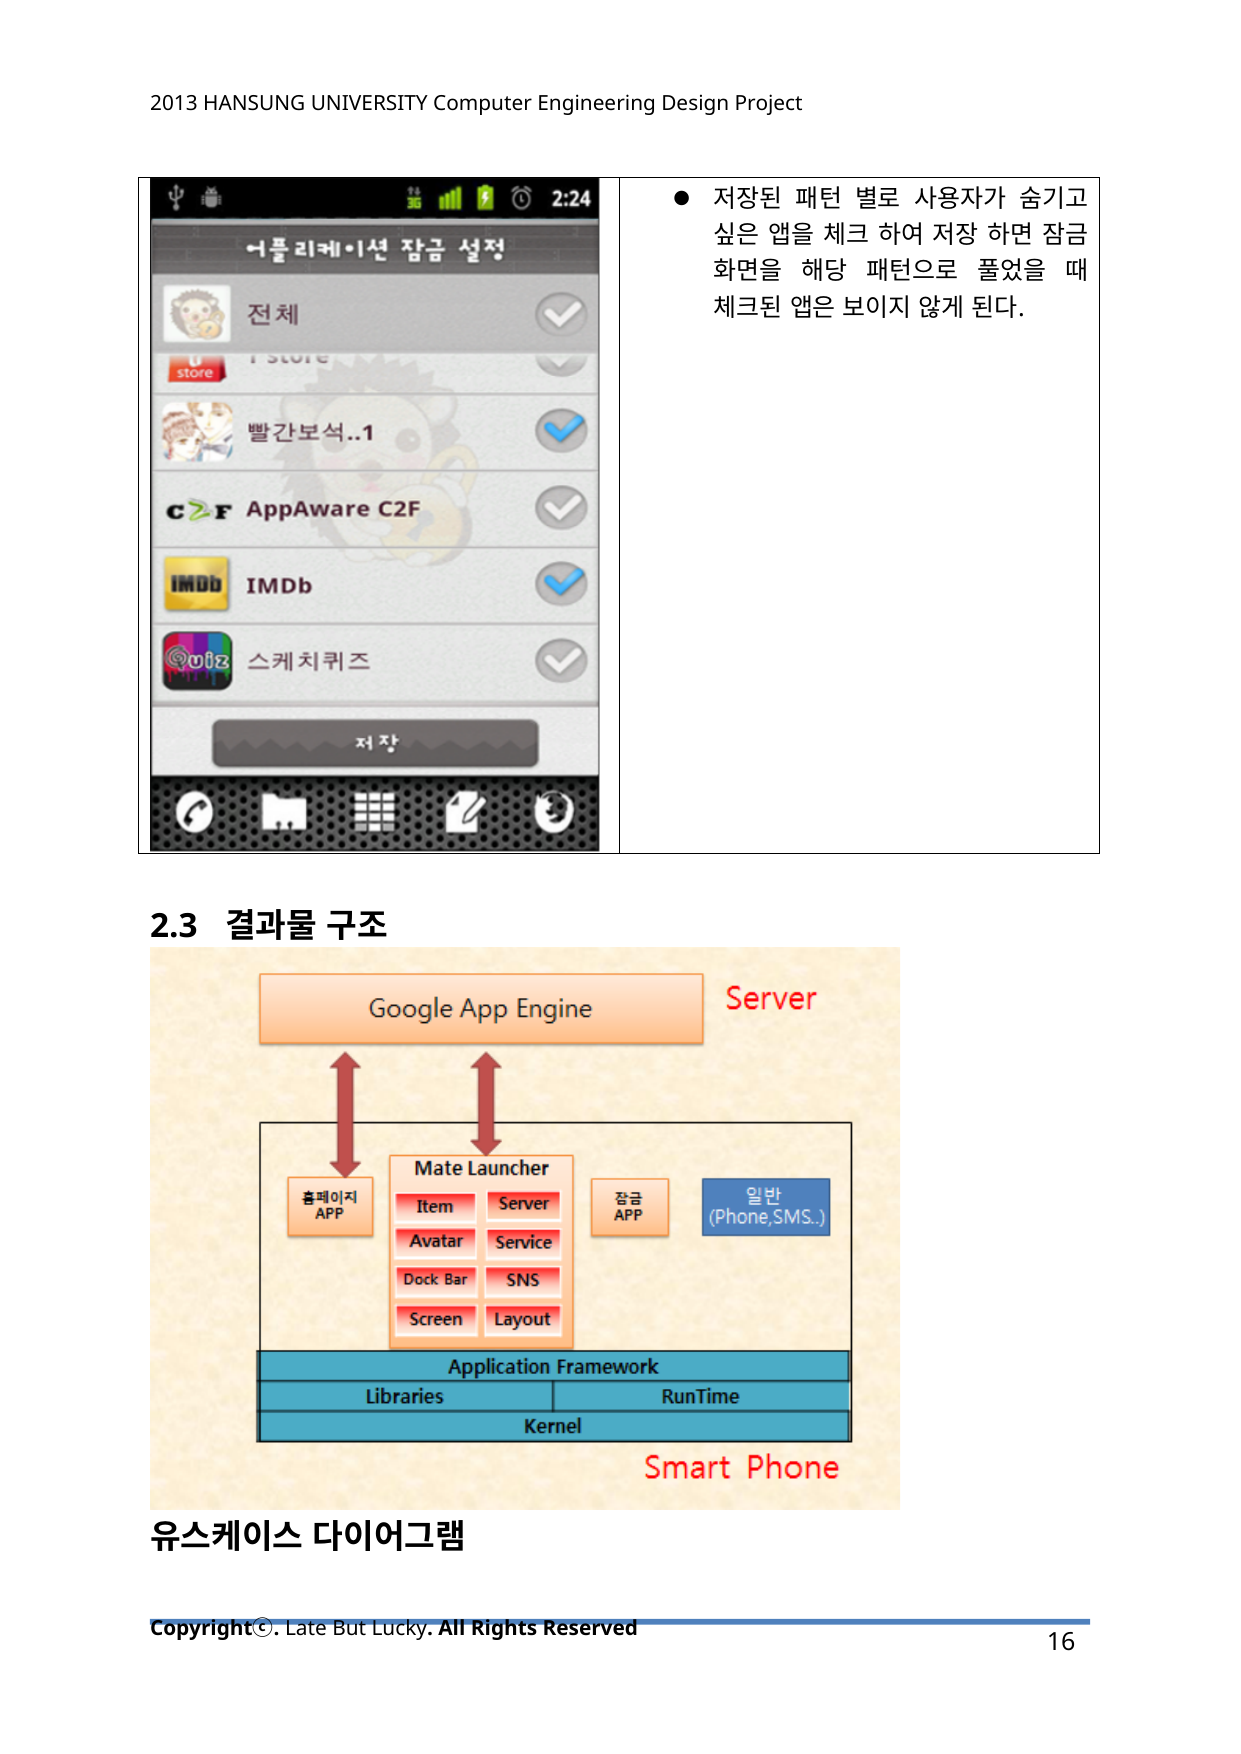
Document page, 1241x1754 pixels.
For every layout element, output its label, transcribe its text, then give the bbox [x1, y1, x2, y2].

table_cell 저장된 패턴 별로 사용자가 숨기고 싶은 앱을 체크 하여 저장 하면 잠금 화면을 해당 패턴으로 풀었을 때 체크된 앱은 보이지 않게 된다. [620, 178, 1099, 852]
text 유스케이스 다이어그램 [150, 1510, 1090, 1558]
table_cell [600, 178, 619, 852]
table_cell [139, 178, 150, 852]
picture [150, 947, 901, 1510]
list 결과물 구조 [150, 899, 1090, 947]
